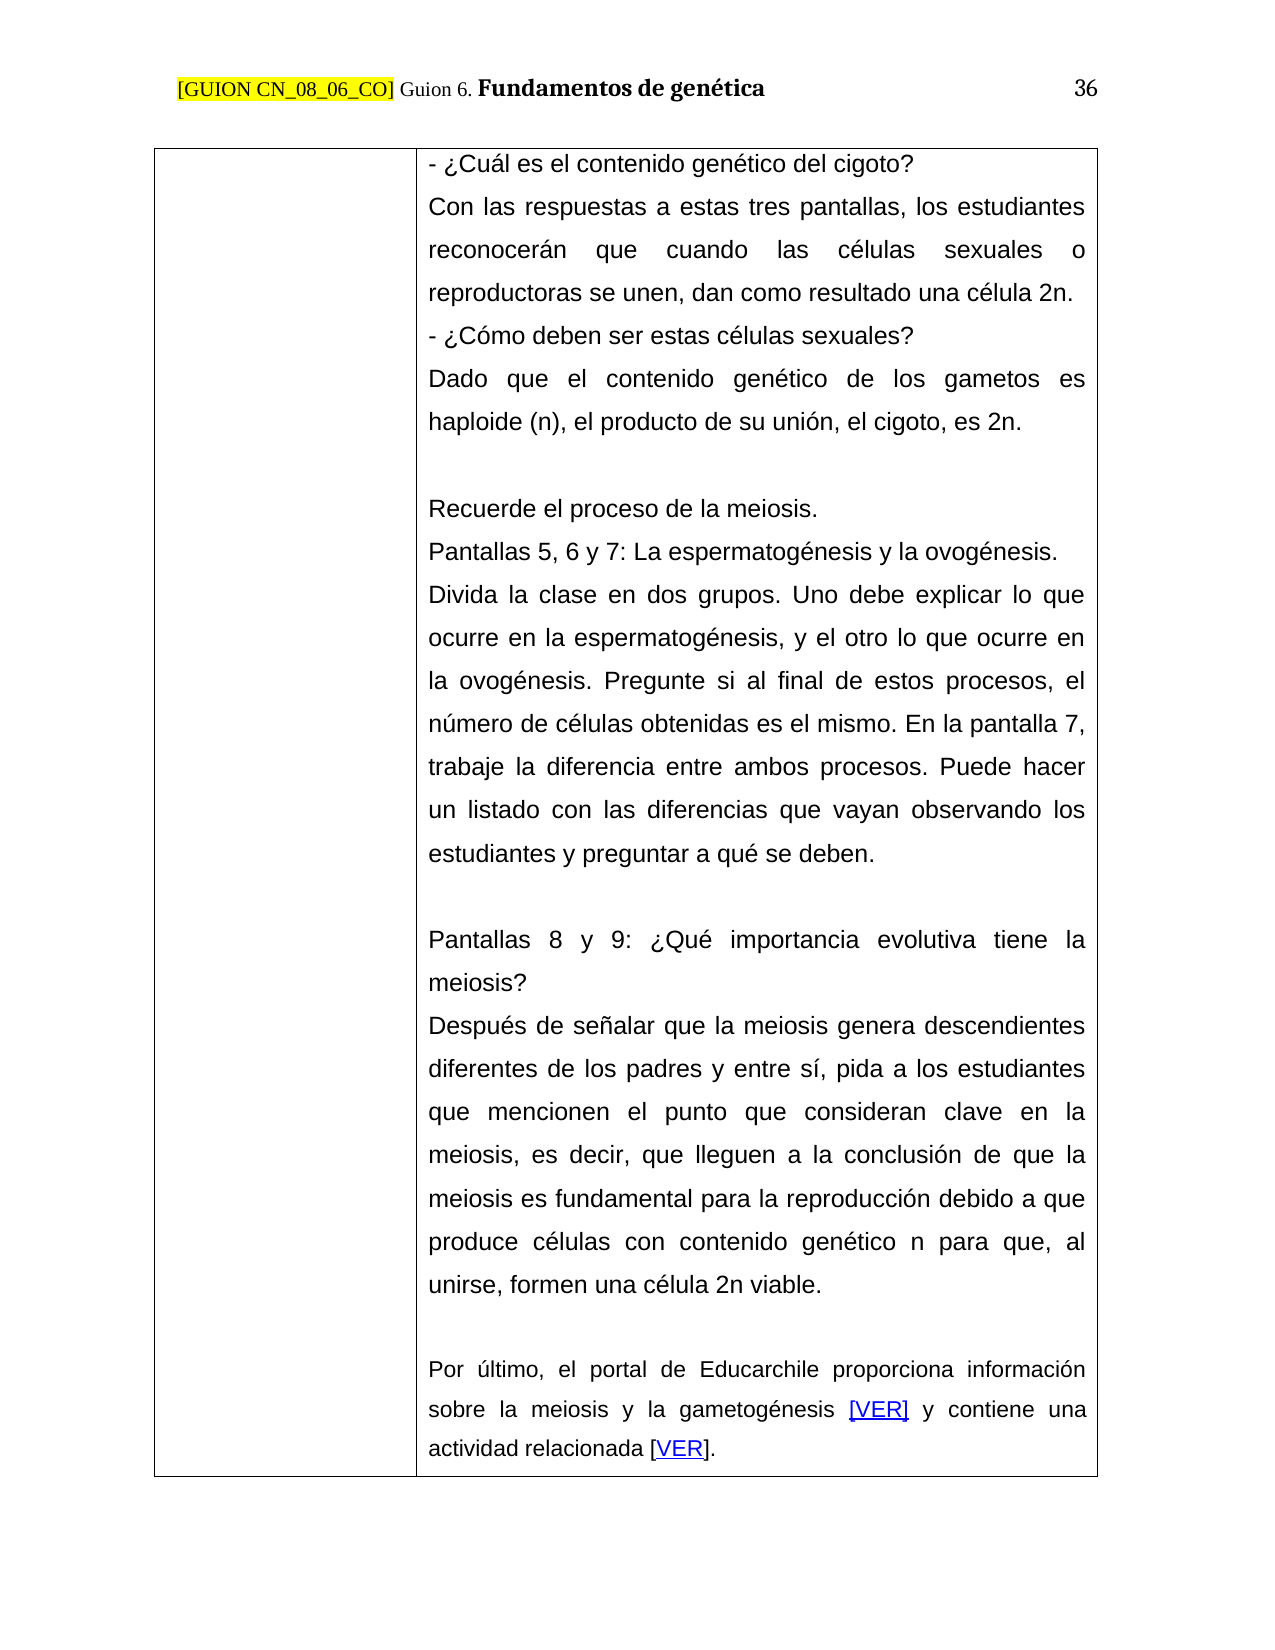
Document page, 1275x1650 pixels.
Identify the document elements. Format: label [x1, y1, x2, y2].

table_cell [155, 149, 416, 1476]
table_cell [417, 149, 1097, 1476]
